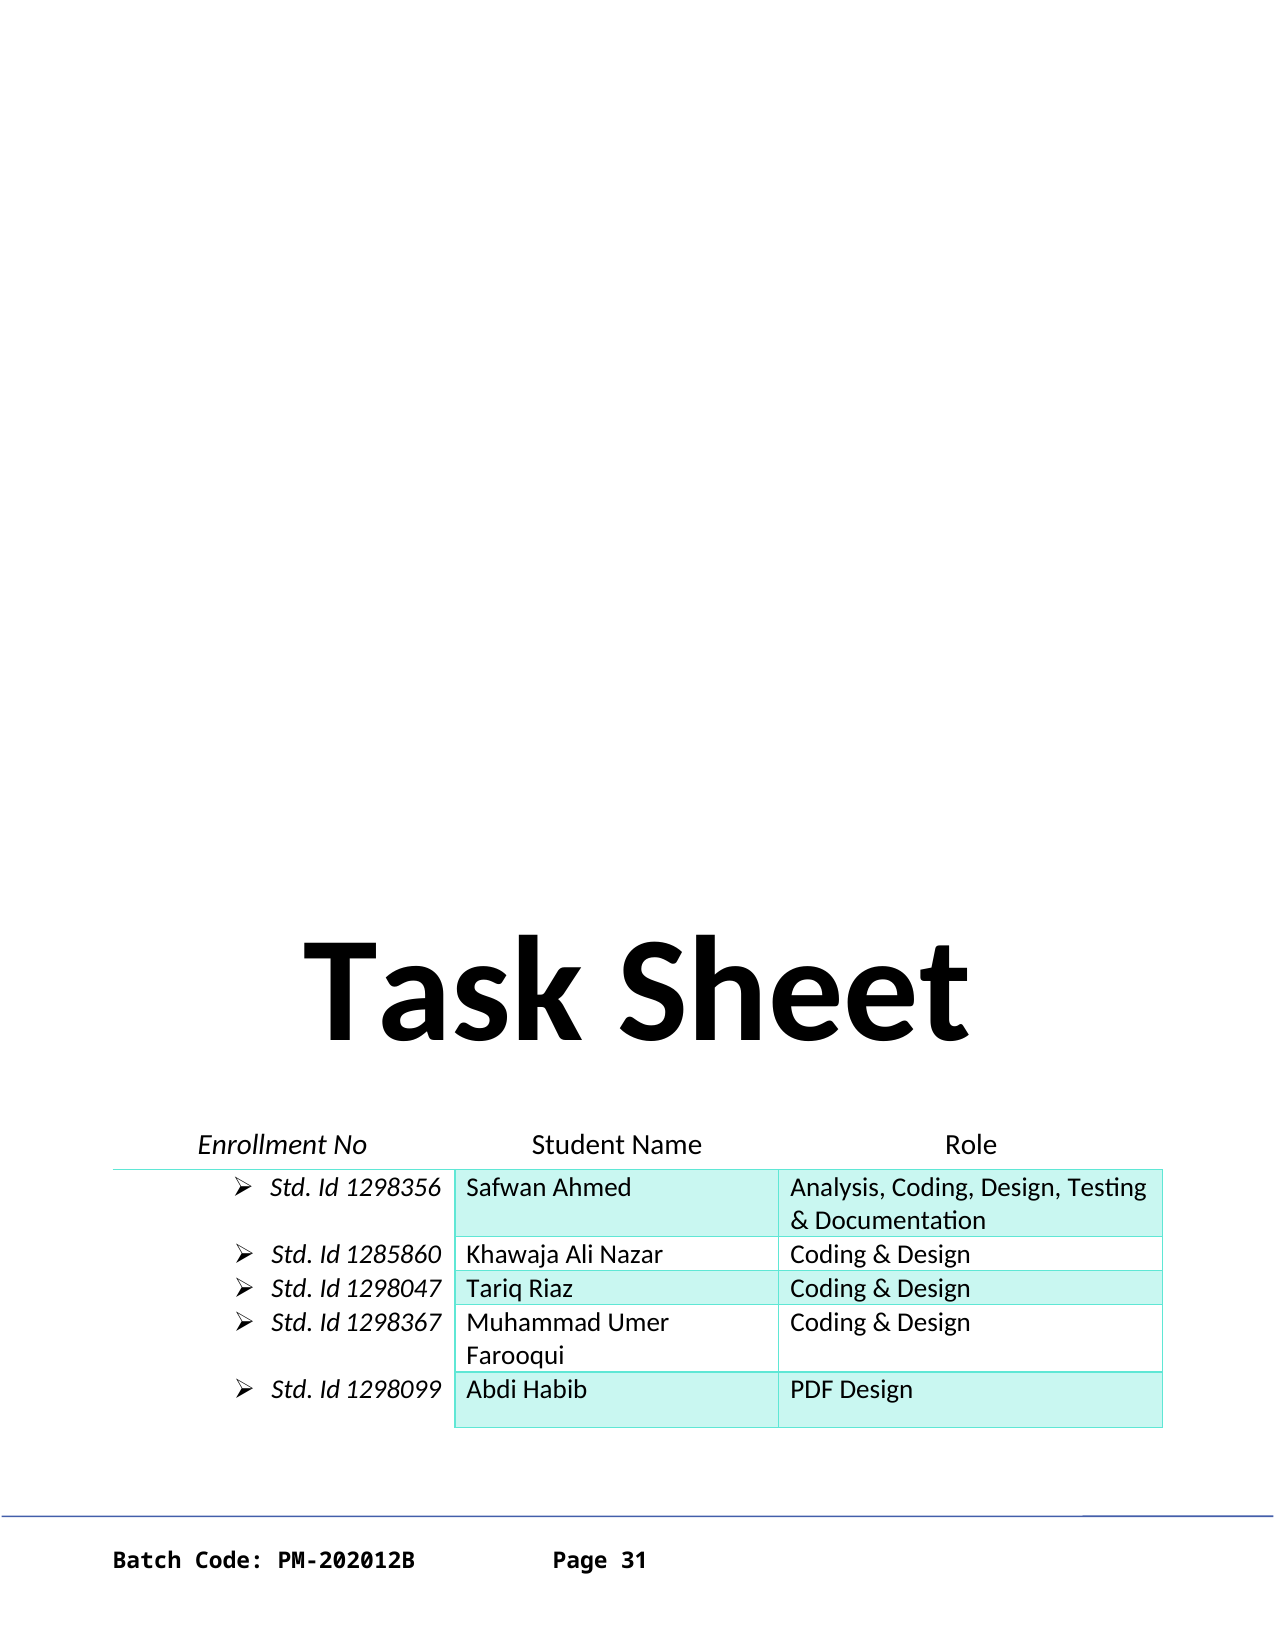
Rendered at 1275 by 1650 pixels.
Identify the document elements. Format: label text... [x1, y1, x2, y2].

table_cell Std. Id 1298047 [113, 1270, 454, 1304]
table_header Enrollment No [113, 1126, 455, 1169]
table_cell Coding & Design [779, 1305, 1162, 1371]
table_cell Khawaja Ali Nazar [456, 1237, 778, 1270]
table_cell Abdi Habib [456, 1373, 778, 1427]
table_header Role [779, 1126, 1163, 1169]
table_cell Std. Id 1298367 [113, 1304, 454, 1371]
text Task Sheet [112, 895, 1162, 1078]
table_cell Std. Id 1298099 [113, 1371, 454, 1427]
table_cell Std. Id 1285860 [113, 1236, 454, 1270]
table_cell Safwan Ahmed [456, 1170, 778, 1236]
table_cell Coding & Design [779, 1237, 1162, 1270]
table_cell Muhammad Umer Farooqui [456, 1305, 778, 1371]
table_cell Tariq Riaz [456, 1271, 778, 1304]
table_cell Coding & Design [779, 1271, 1162, 1304]
table_cell PDF Design [779, 1373, 1162, 1427]
table_header Student Name [455, 1126, 779, 1169]
table_cell Analysis, Coding, Design, Testing & Documentation [779, 1170, 1162, 1236]
table_cell Std. Id 1298356 [113, 1170, 454, 1236]
